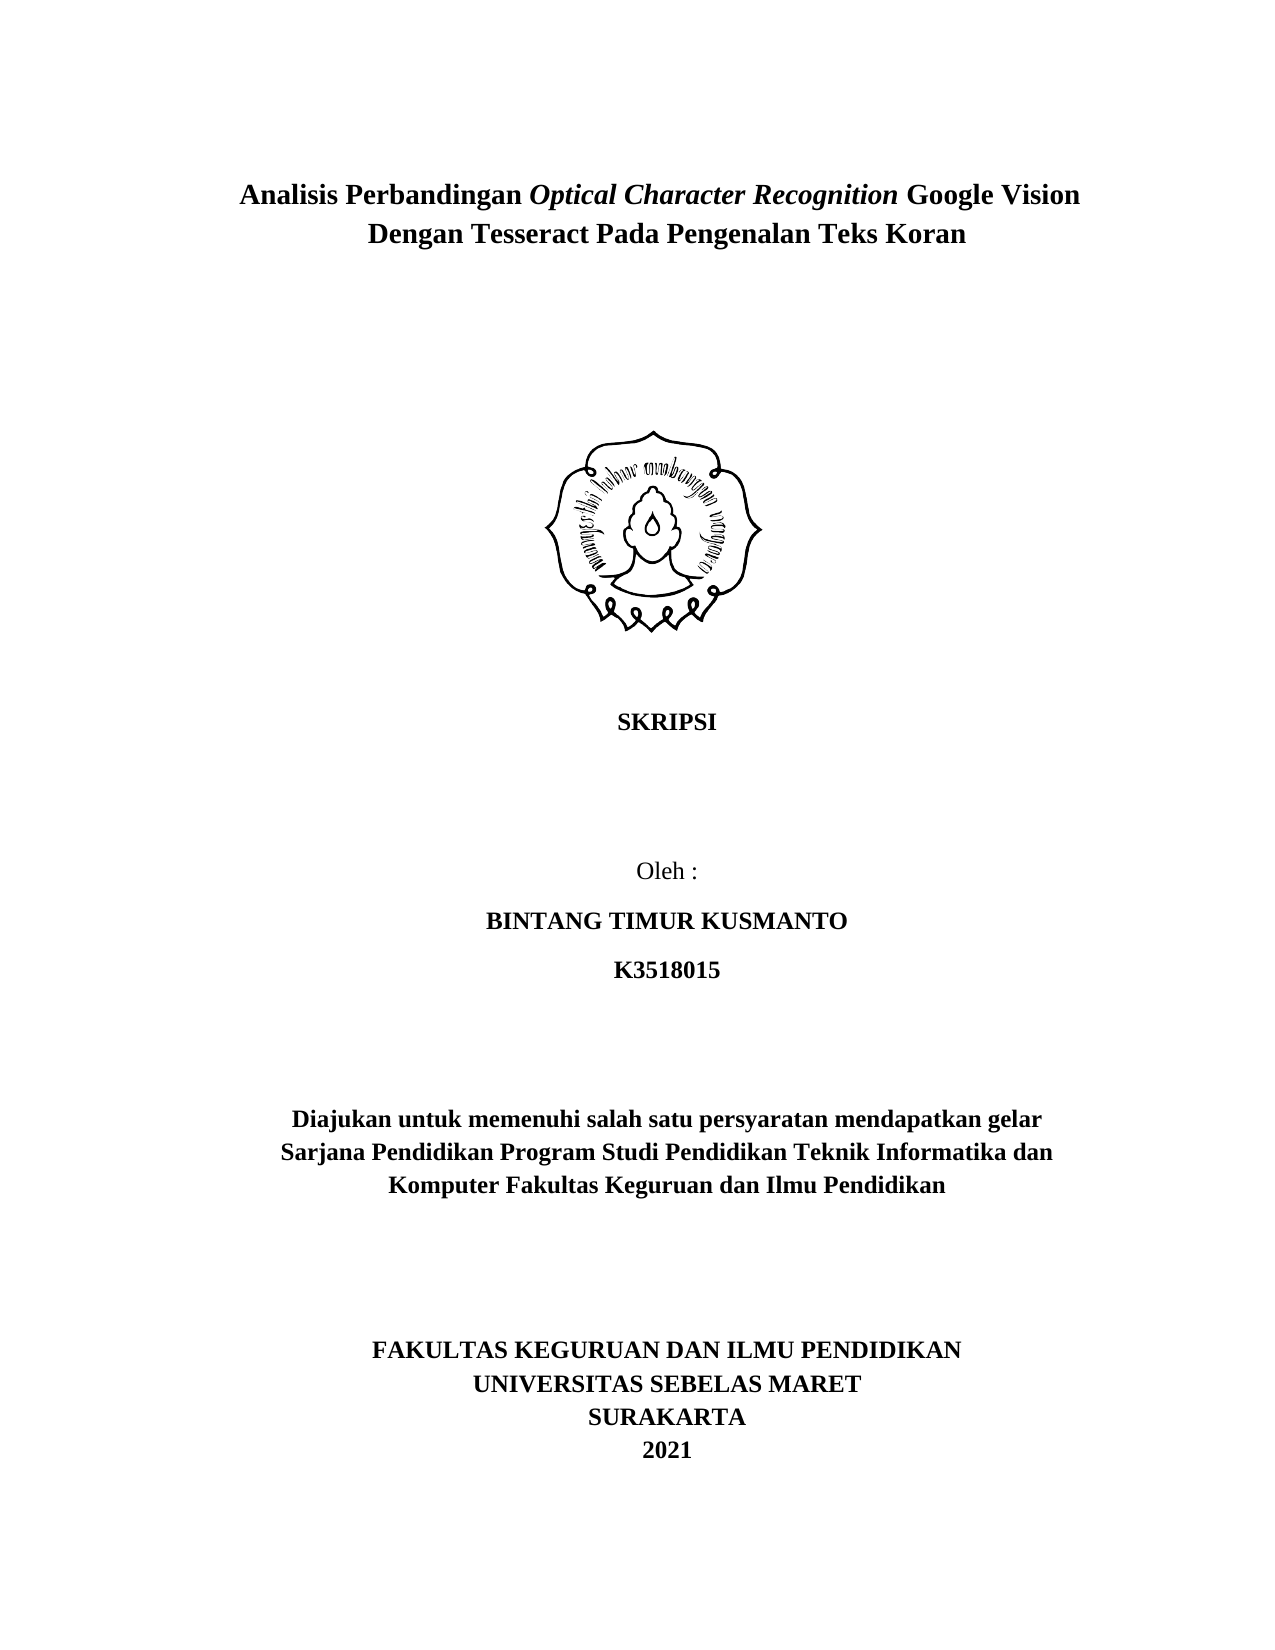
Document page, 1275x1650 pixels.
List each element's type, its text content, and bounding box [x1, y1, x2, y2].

text FAKULTAS KEGURUAN DAN ILMU PENDIDIKAN [236, 1336, 1098, 1364]
text SKRIPSI [236, 707, 1098, 736]
text 2021 [236, 1435, 1098, 1463]
text K3518015 [236, 955, 1098, 984]
text UNIVERSITAS SEBELAS MARET [236, 1369, 1098, 1397]
text Diajukan untuk memenuhi salah satu persyaratan mendapatkan gelar [236, 1104, 1098, 1133]
text Sarjana Pendidikan Program Studi Pendidikan Teknik Informatika dan [236, 1137, 1098, 1166]
text Komputer Fakultas Keguruan dan Ilmu Pendidikan [236, 1171, 1098, 1199]
text Analisis Perbandingan Optical Character Recognition Google Vision Dengan Tesseract Pada Pengenalan Teks Koran [221, 177, 1098, 249]
text Oleh : [236, 856, 1098, 885]
text SURAKARTA [236, 1402, 1098, 1430]
text BINTANG TIMUR KUSMANTO [236, 906, 1098, 934]
